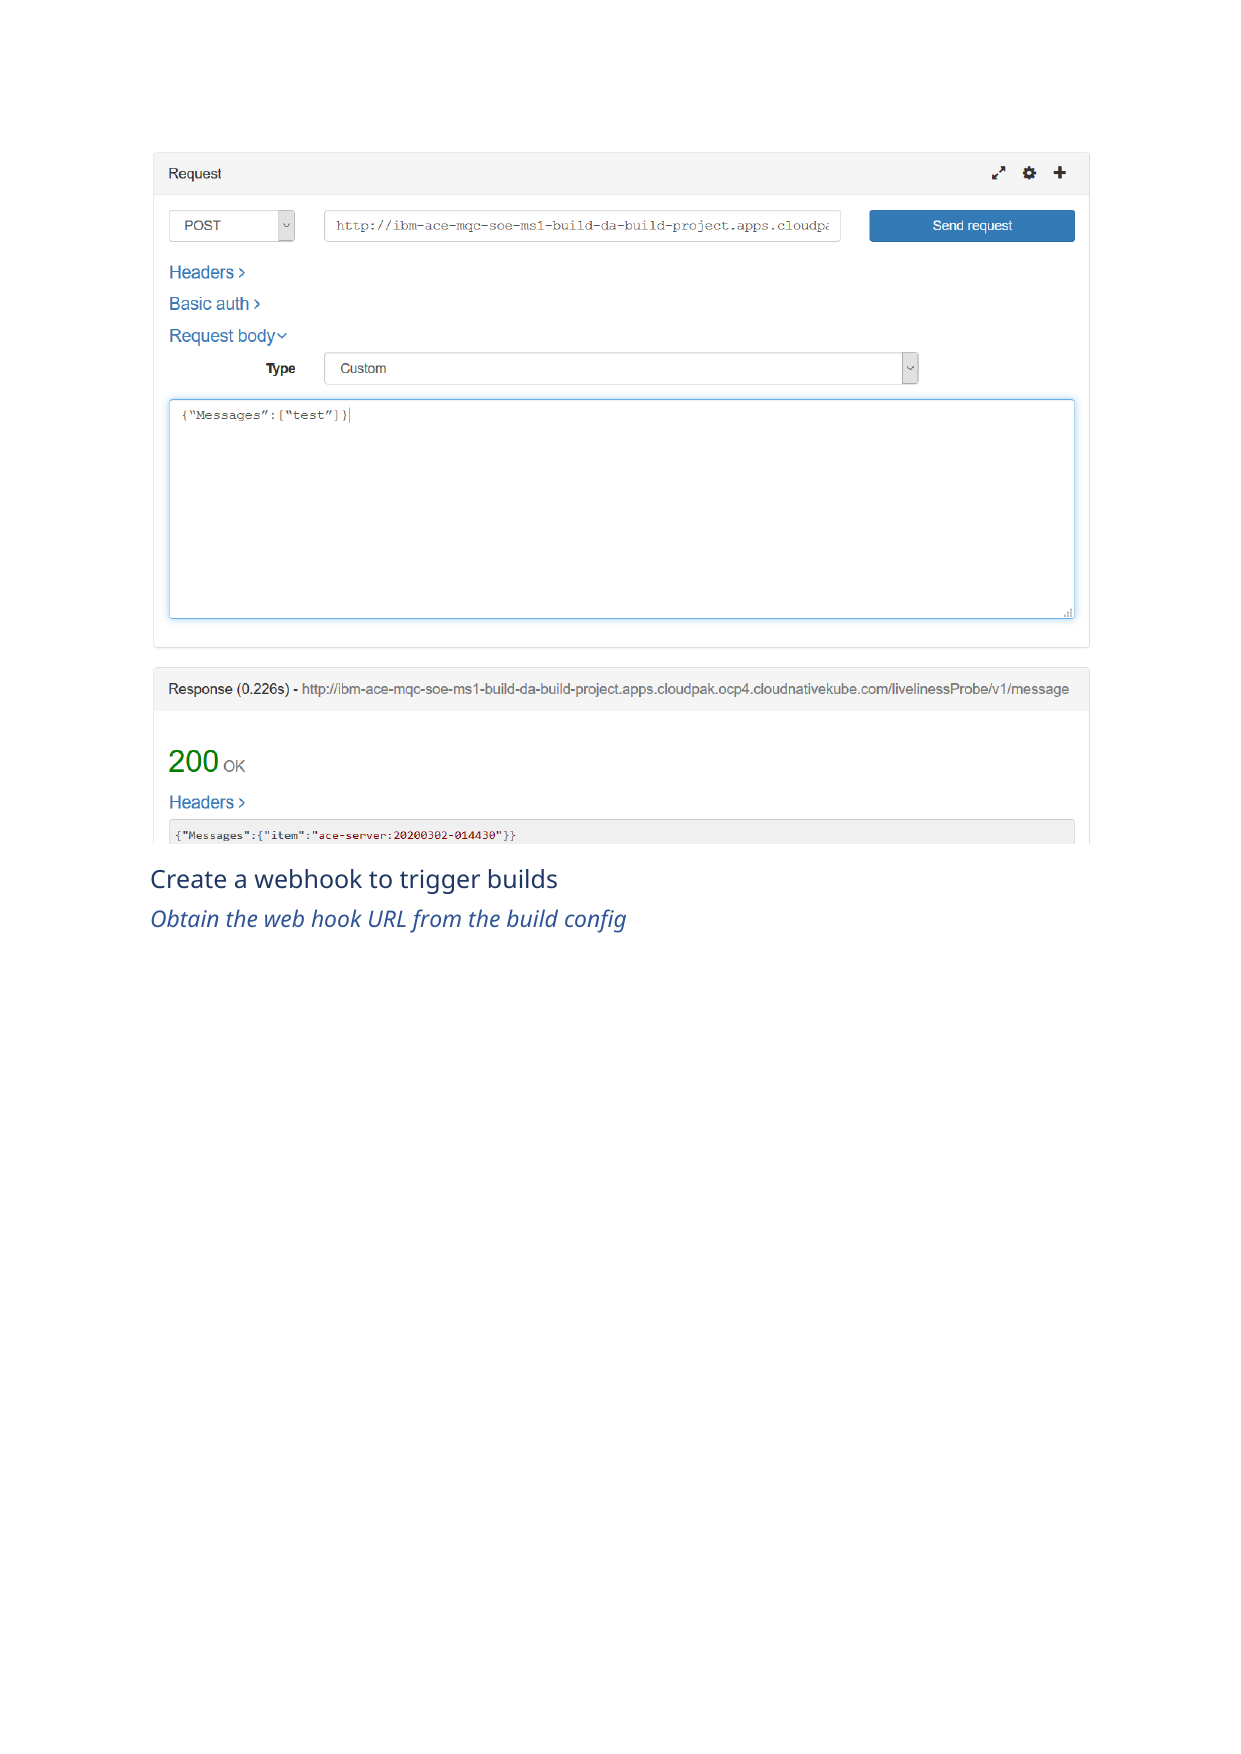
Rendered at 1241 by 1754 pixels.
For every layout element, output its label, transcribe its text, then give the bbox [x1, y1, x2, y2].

subtitle Create a webhook to trigger builds [150, 862, 1090, 896]
picture [150, 150, 1091, 844]
subtitle Obtain the web hook URL from the build config [150, 903, 1090, 934]
